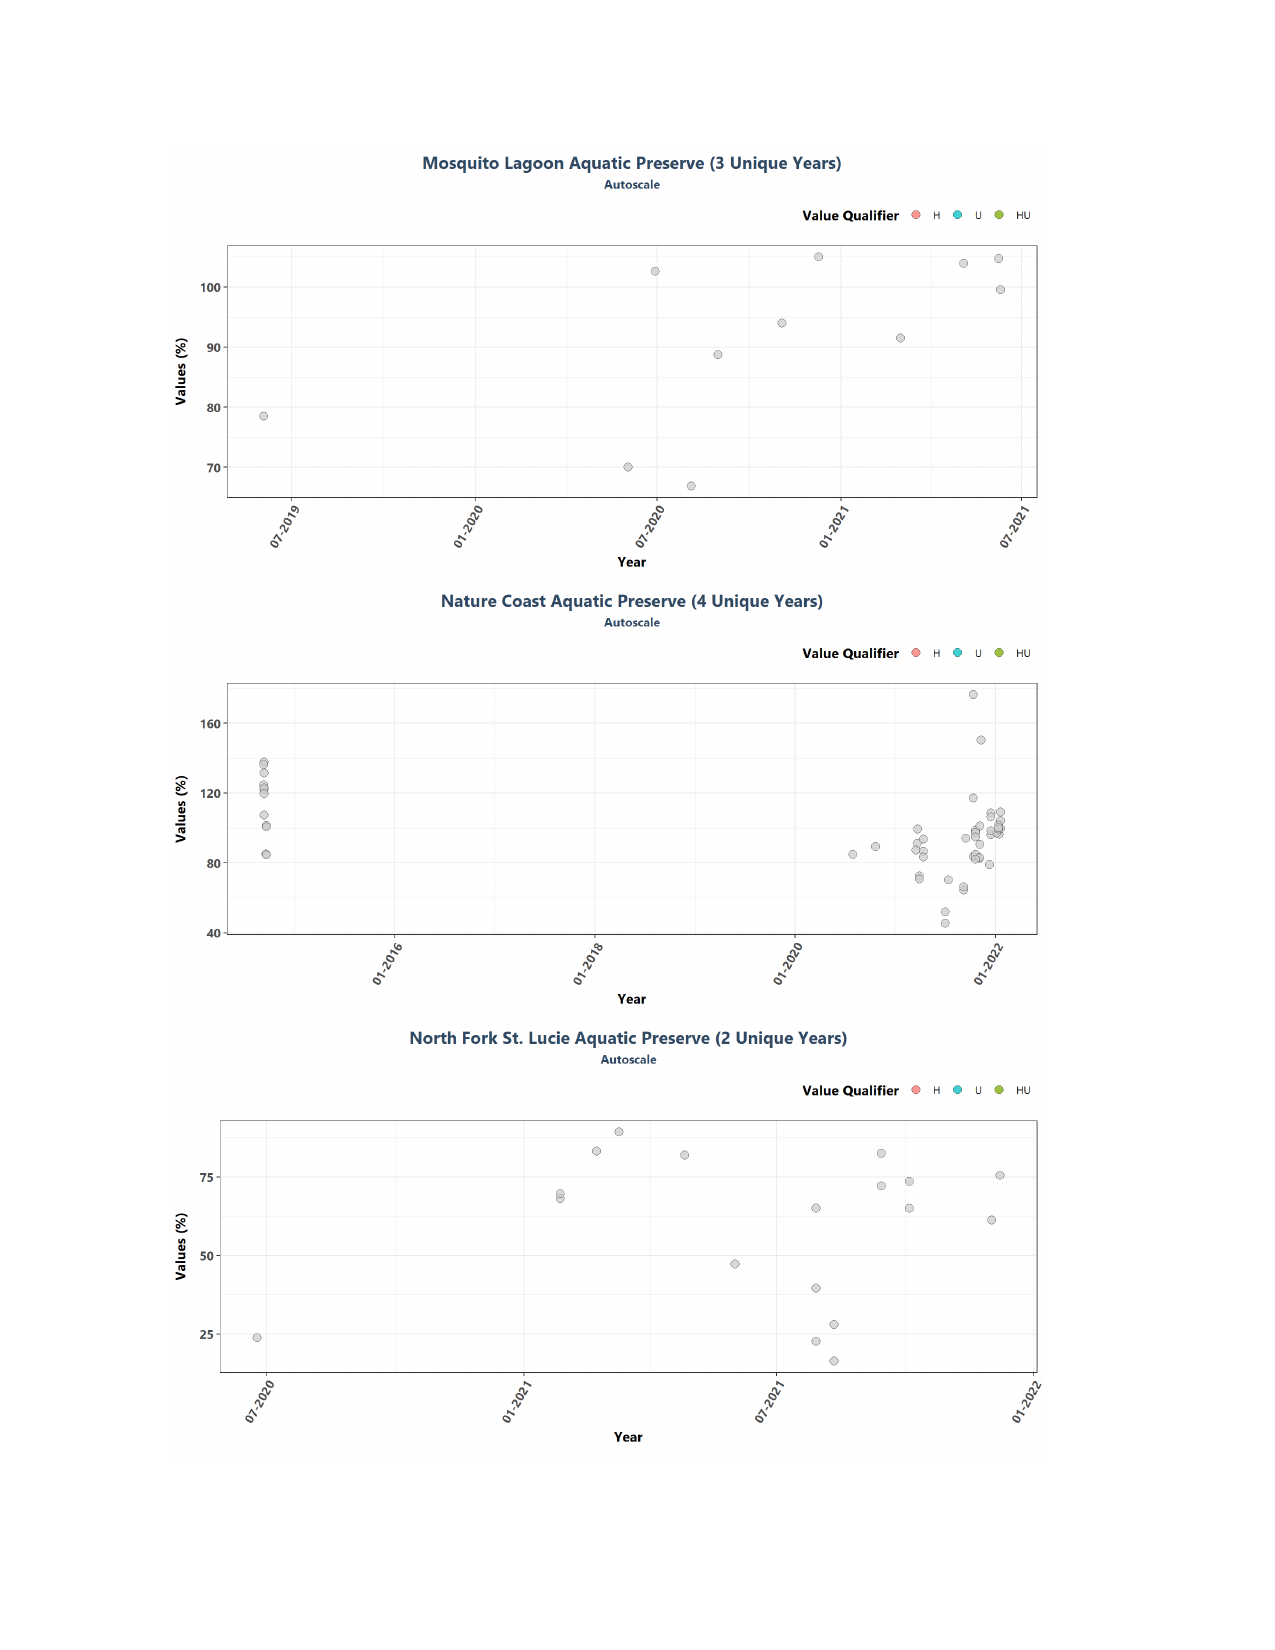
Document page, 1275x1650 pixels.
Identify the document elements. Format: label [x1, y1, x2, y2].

picture [168, 150, 1044, 1463]
